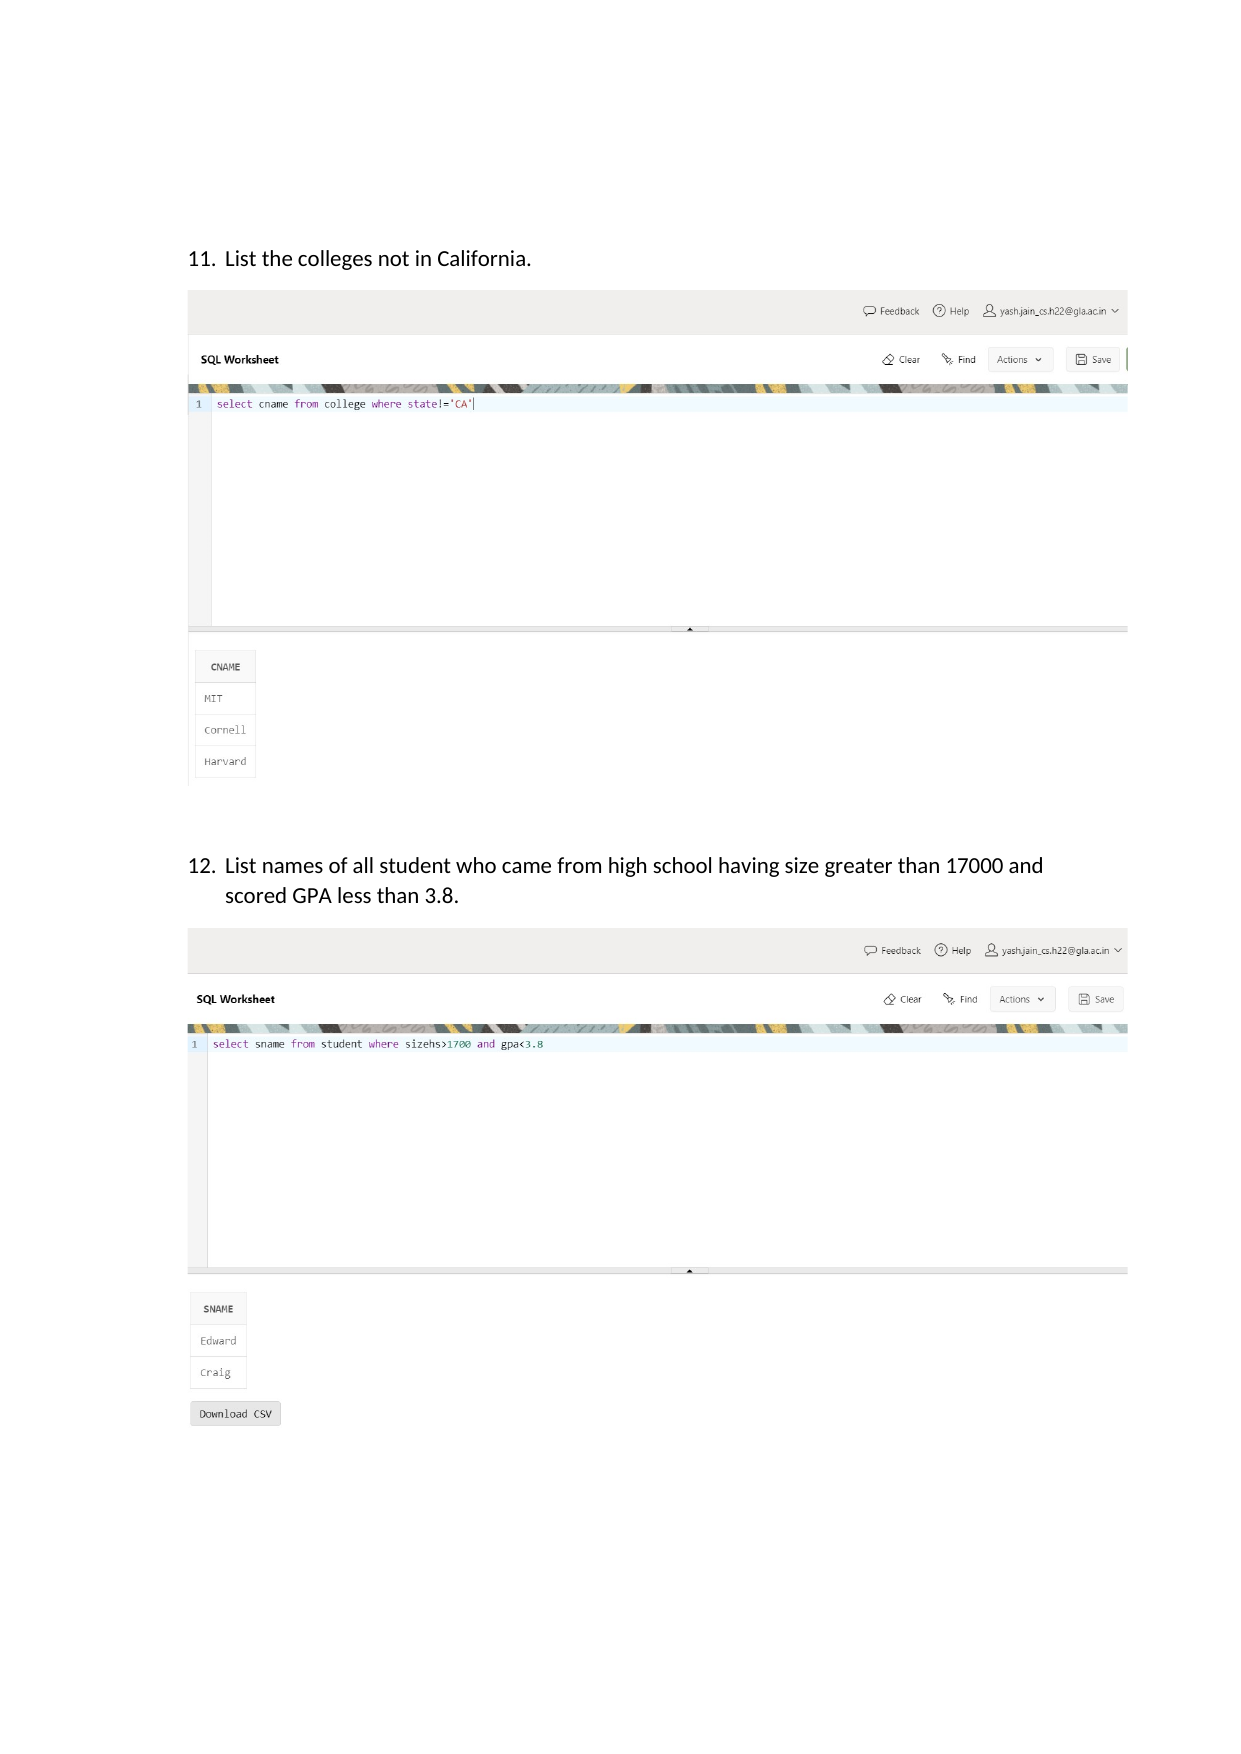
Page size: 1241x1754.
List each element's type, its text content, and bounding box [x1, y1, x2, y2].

list List the colleges not in California. [187, 244, 1090, 272]
picture [187, 290, 1128, 786]
picture [187, 928, 1128, 1434]
list List names of all student who came from high school having size greater than 17000 and scored GPA less than 3.8. [187, 851, 1090, 909]
